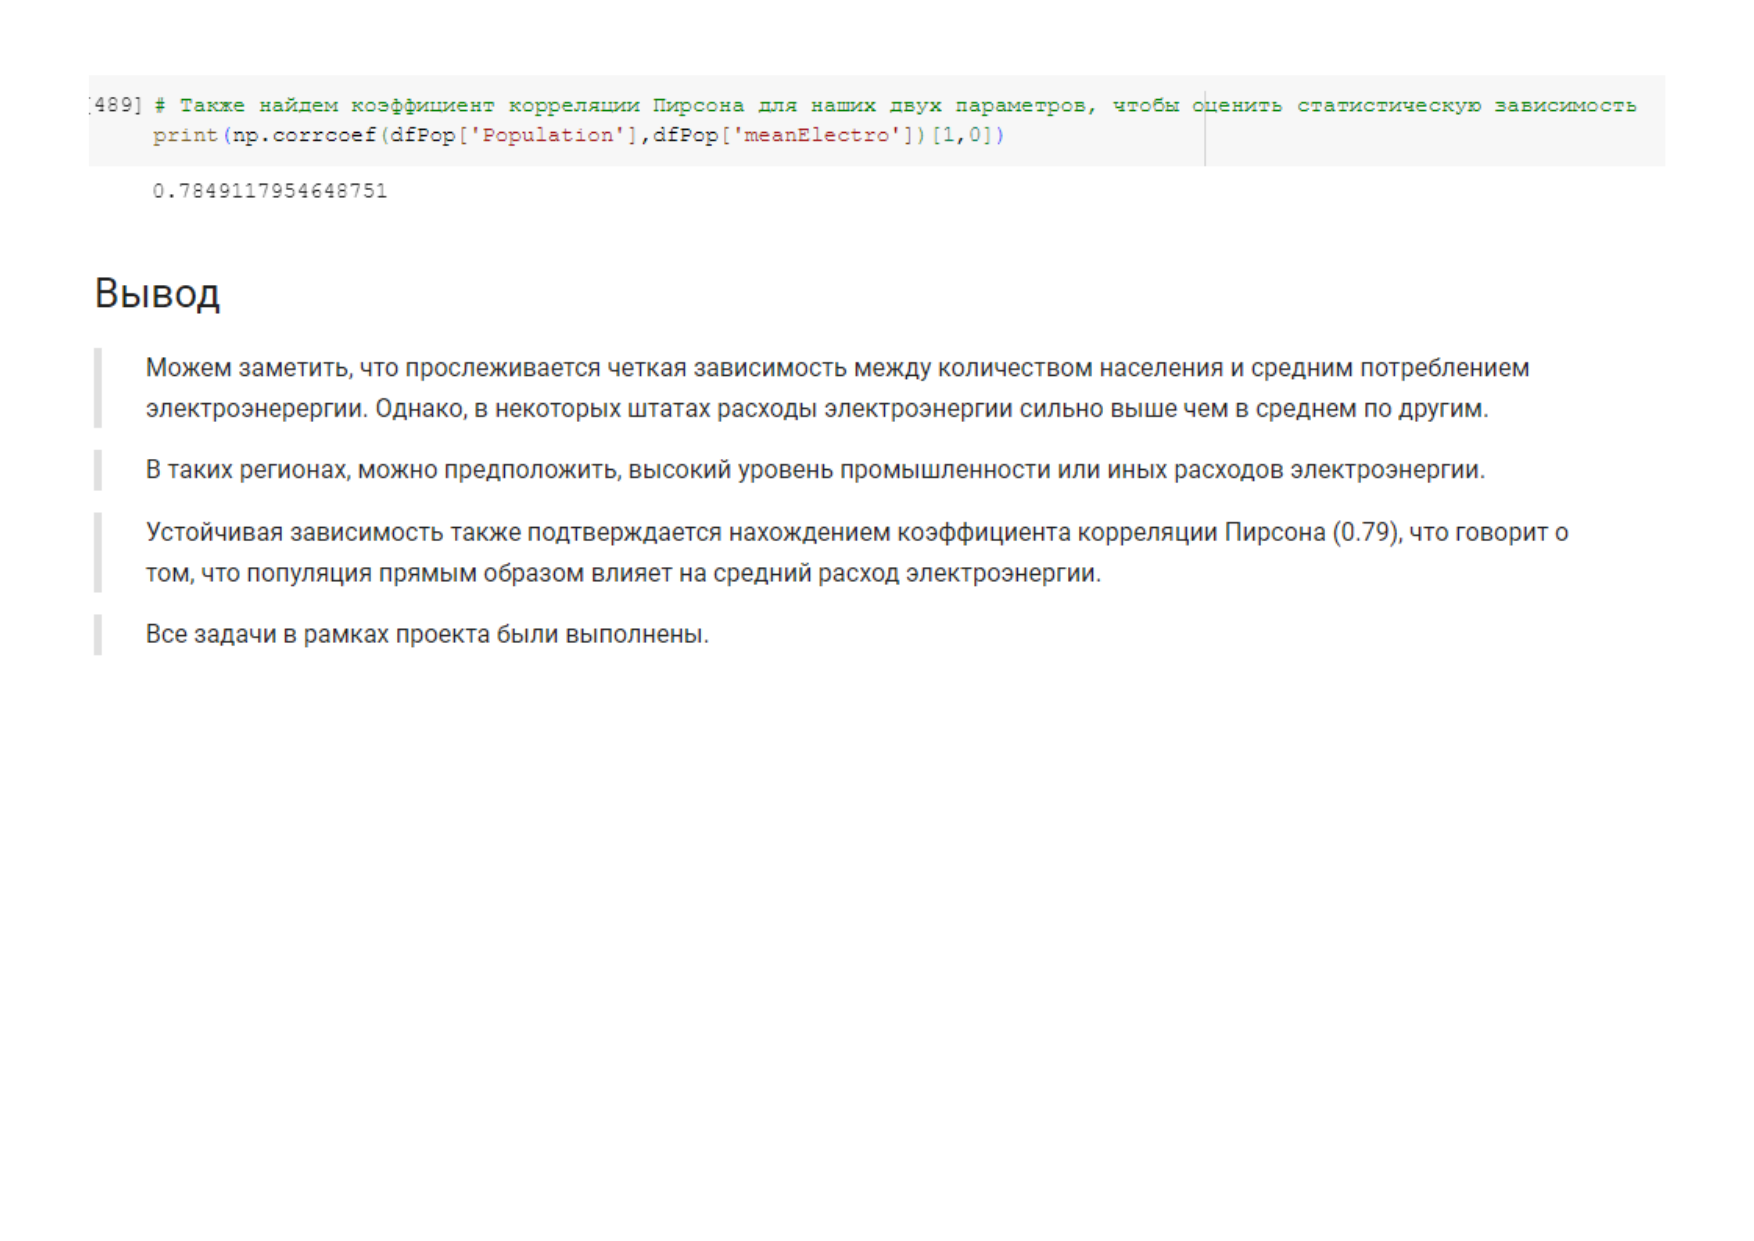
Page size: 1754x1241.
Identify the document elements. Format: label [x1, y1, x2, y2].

picture [88, 75, 1666, 668]
